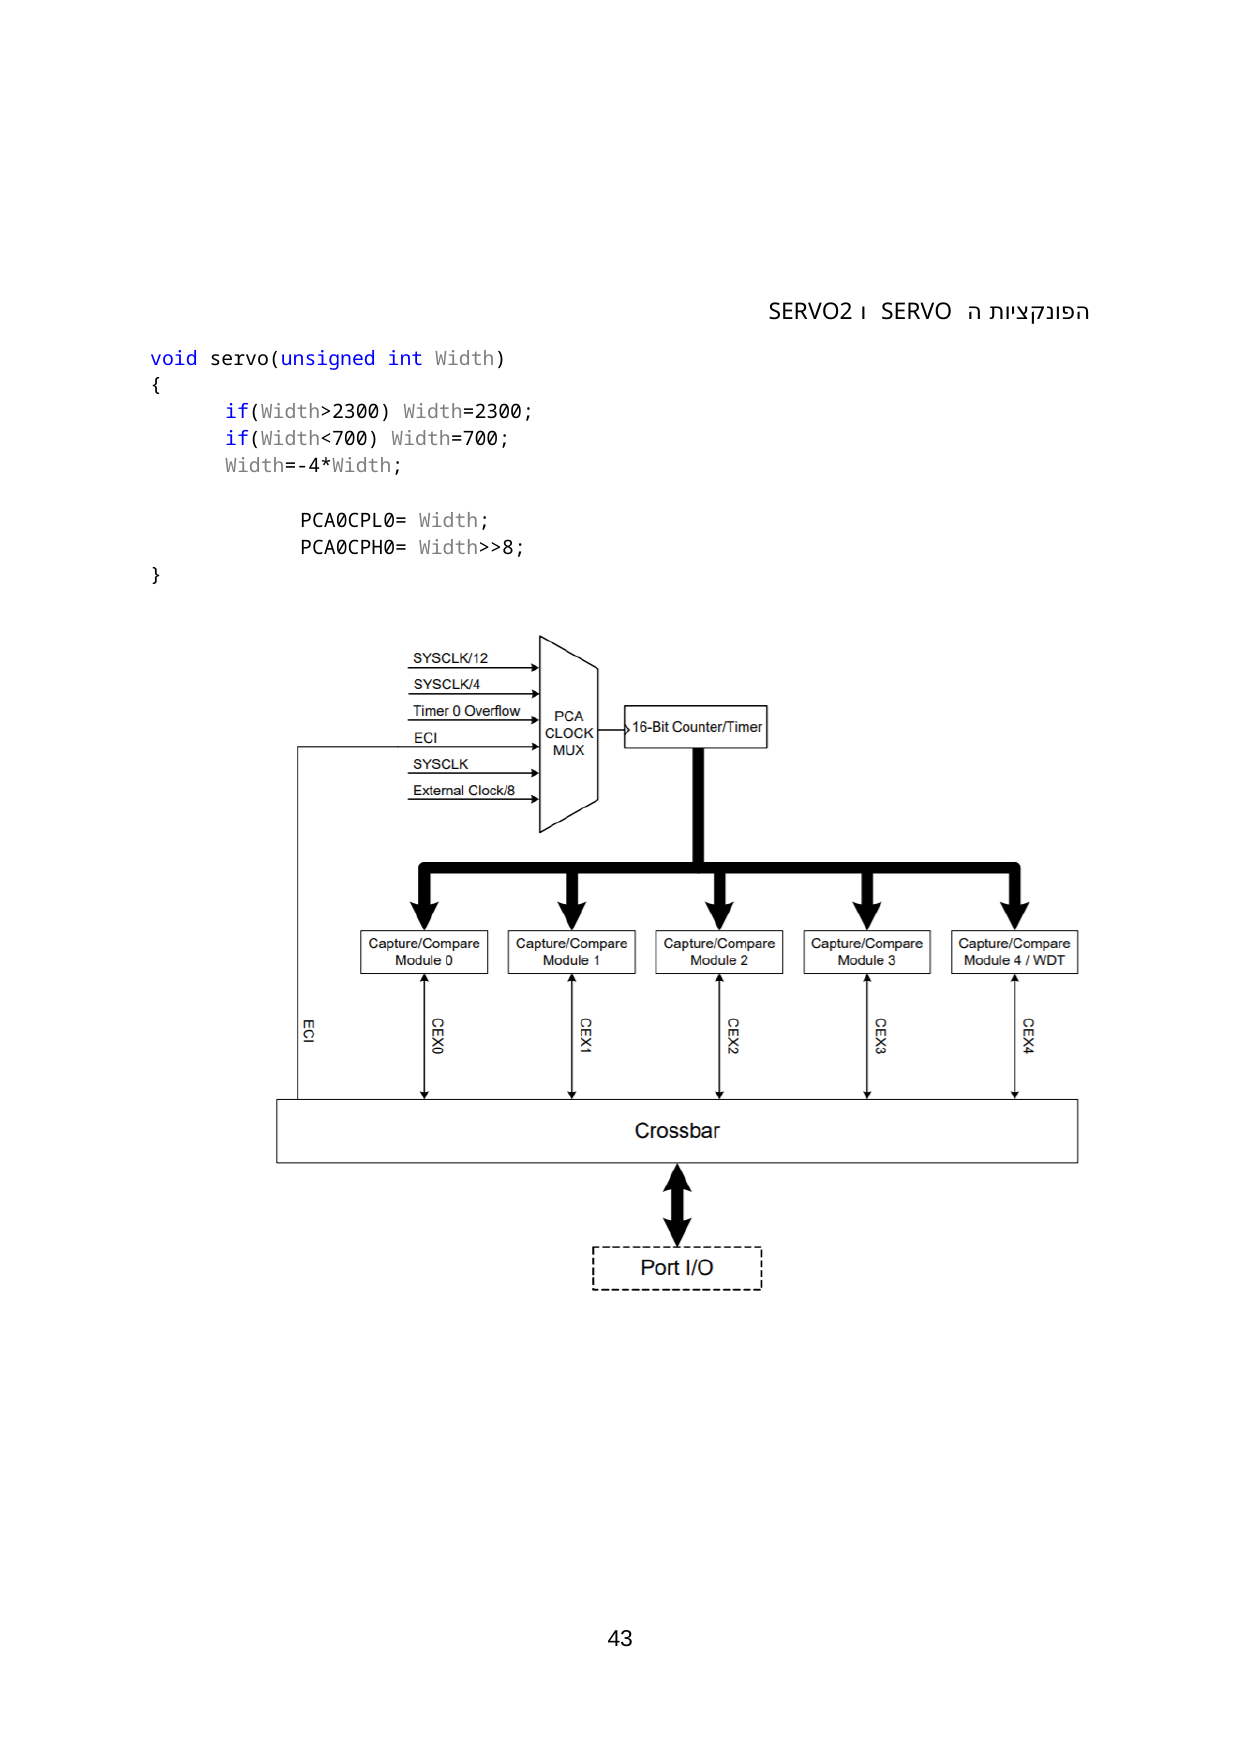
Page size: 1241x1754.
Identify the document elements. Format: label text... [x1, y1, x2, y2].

text if(Width<700) Width=700; [150, 425, 1090, 452]
text PCA0CPH0= Width>>8; [150, 534, 1090, 561]
picture [262, 632, 1090, 1297]
text { [150, 371, 1090, 398]
text } [150, 561, 1090, 588]
text הפונקציות ה SERVO ו SERVO2 [150, 295, 1090, 327]
text Width=-4*Width; [150, 452, 1090, 479]
text if(Width>2300) Width=2300; [150, 398, 1090, 425]
text PCA0CPL0= Width; [150, 507, 1090, 534]
text void servo(unsigned int Width) [150, 344, 1090, 371]
